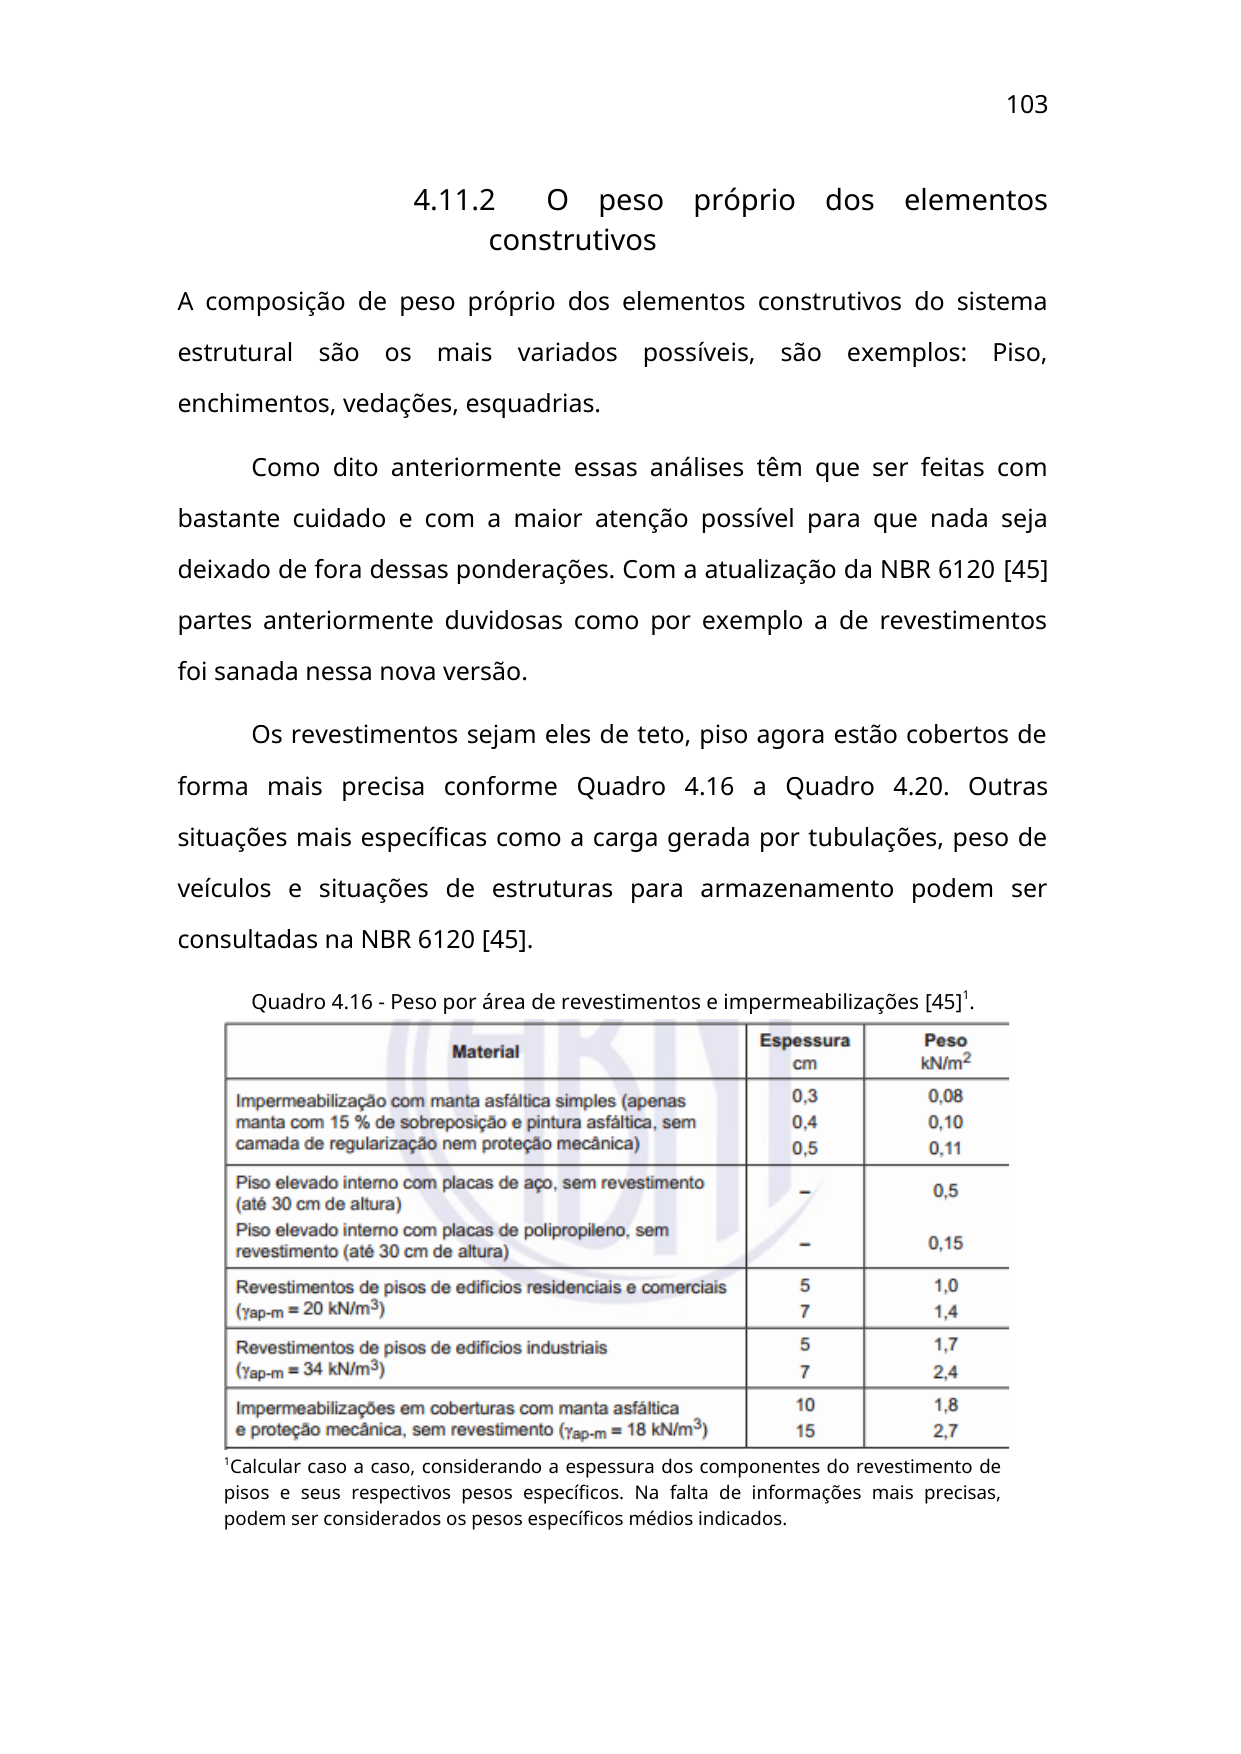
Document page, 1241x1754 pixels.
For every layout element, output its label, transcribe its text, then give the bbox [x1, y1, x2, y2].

subtitle O peso próprio dos elementos construtivos [413, 179, 1048, 259]
text A composição de peso próprio dos elementos construtivos do sistema estrutural são os mais variados possíveis, são exemplos: Piso, enchimentos, vedações, esquadrias. [177, 284, 1048, 420]
table_cell [216, 1018, 1009, 1452]
table_cell 1Calcular caso a caso, considerando a espessura dos componentes do revestimento de pisos e seus respectivos pesos específicos. Na falta de informações mais precisas, podem ser considerados os pesos específicos médios indicados. [216, 1452, 1009, 1532]
table_header Quadro 4.16 - Peso por área de revestimentos e impermeabilizações [45]1. [216, 985, 1009, 1017]
text Os revestimentos sejam eles de teto, piso agora estão cobertos de forma mais precisa conforme Quadro 4.16 a Quadro 4.20. Outras situações mais específicas como a carga gerada por tubulações, peso de veículos e situações de estruturas para armazenamento podem ser consultadas na NBR 6120 [45]. [177, 717, 1048, 955]
picture [223, 1019, 1010, 1450]
text Como dito anteriormente essas análises têm que ser feitas com bastante cuidado e com a maior atenção possível para que nada seja deixado de fora dessas ponderações. Com a atualização da NBR 6120 [45] partes anteriormente duvidosas como por exemplo a de revestimentos foi sanada nessa nova versão. [177, 449, 1048, 688]
